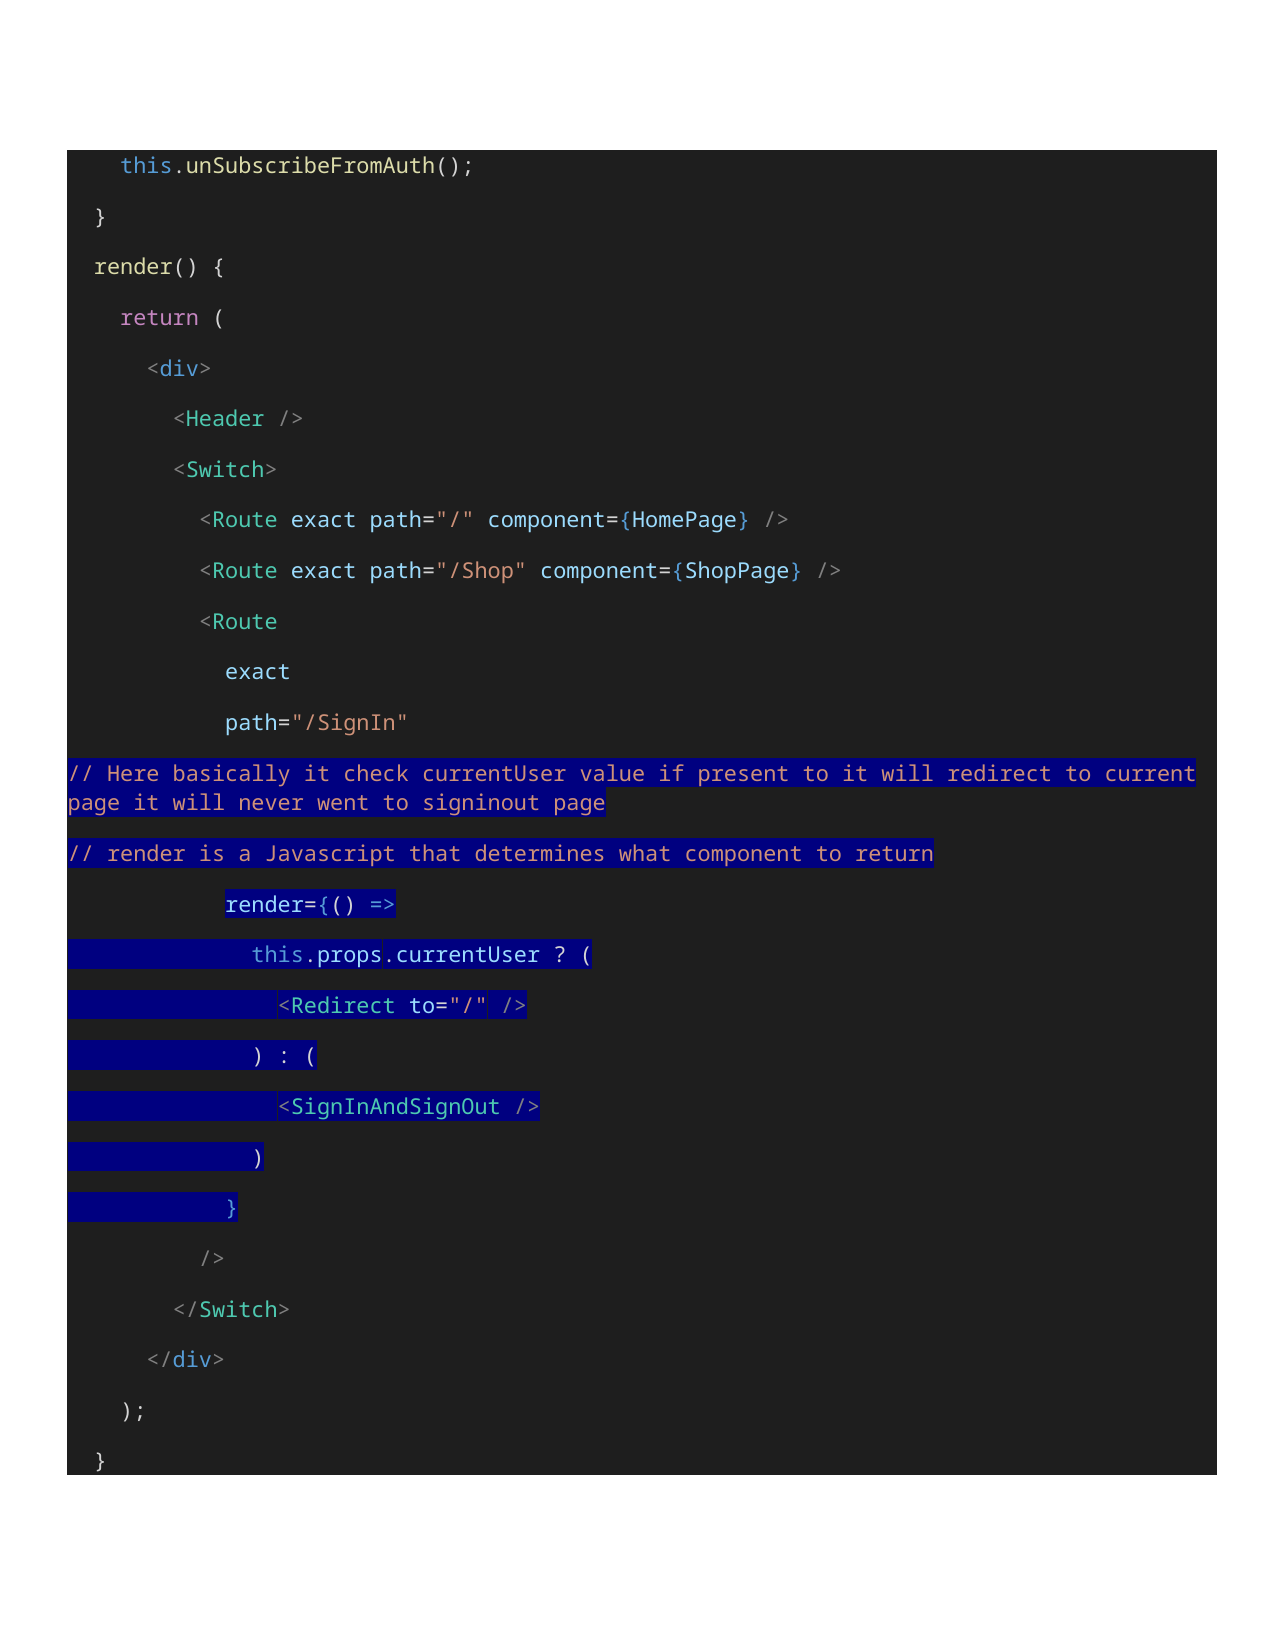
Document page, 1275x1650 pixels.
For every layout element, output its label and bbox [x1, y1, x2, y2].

table_header [56, 150, 1228, 1496]
